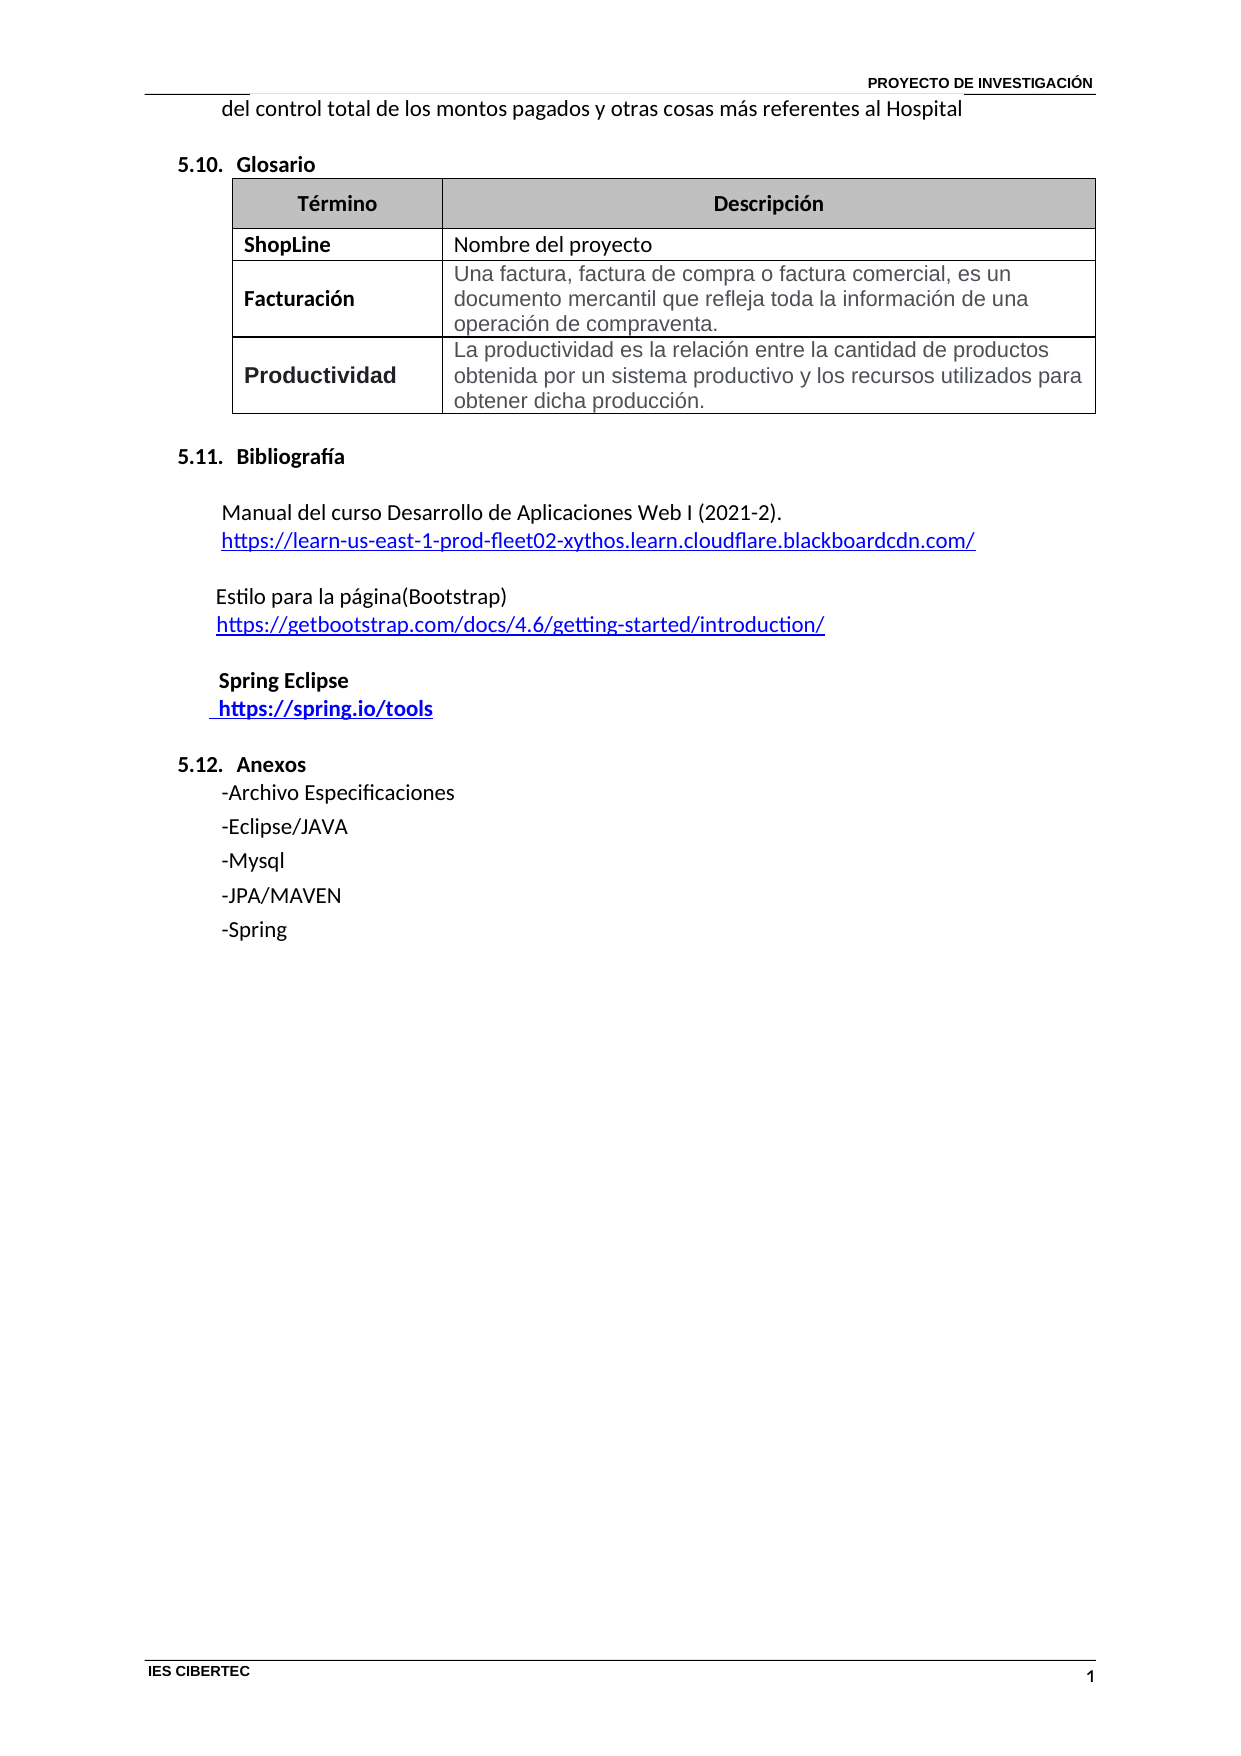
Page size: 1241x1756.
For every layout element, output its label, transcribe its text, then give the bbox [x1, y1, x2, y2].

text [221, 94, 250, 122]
text -Mysql [221, 847, 1117, 874]
table_header Descripción [443, 179, 1095, 228]
subtitle Bibliografía [177, 442, 1117, 470]
text -Spring [221, 915, 1117, 943]
table_cell ShopLine [233, 229, 442, 260]
subtitle Manual del curso Desarrollo de Aplicaciones Web I (2021-2). [177, 498, 1117, 526]
text -Eclipse/JAVA [221, 812, 1117, 840]
text https://getbootstrap.com/docs/4.6/getting-started/introduction/ [133, 610, 1117, 638]
table_cell Una factura, factura de compra o factura comercial, es un documento mercantil que refleja toda la información de una operación de compraventa. [719, 261, 1095, 336]
text Estilo para la página(Bootstrap) [133, 582, 1117, 610]
subtitle Glosario [177, 150, 1117, 178]
table_header Término [233, 179, 442, 228]
table_cell Productividad [233, 338, 442, 413]
text Spring Eclipse [208, 666, 1117, 694]
text https://spring.io/tools [133, 694, 1117, 722]
table_cell Nombre del proyecto [443, 229, 1095, 260]
table_cell Facturación [233, 261, 442, 336]
text https://learn-us-east-1-prod-fleet02-xythos.learn.cloudflare.blackboardcdn.com/ [133, 526, 1117, 554]
text -JPA/MAVEN [221, 881, 1117, 909]
text -Archivo Especificaciones [221, 778, 1117, 806]
table_cell La productividad es la relación entre la cantidad de productos obtenida por un sistema productivo y los recursos utilizados para obtener dicha producción. [705, 338, 1095, 413]
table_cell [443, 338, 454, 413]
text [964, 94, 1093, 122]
subtitle Anexos [177, 750, 1117, 778]
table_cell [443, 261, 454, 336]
